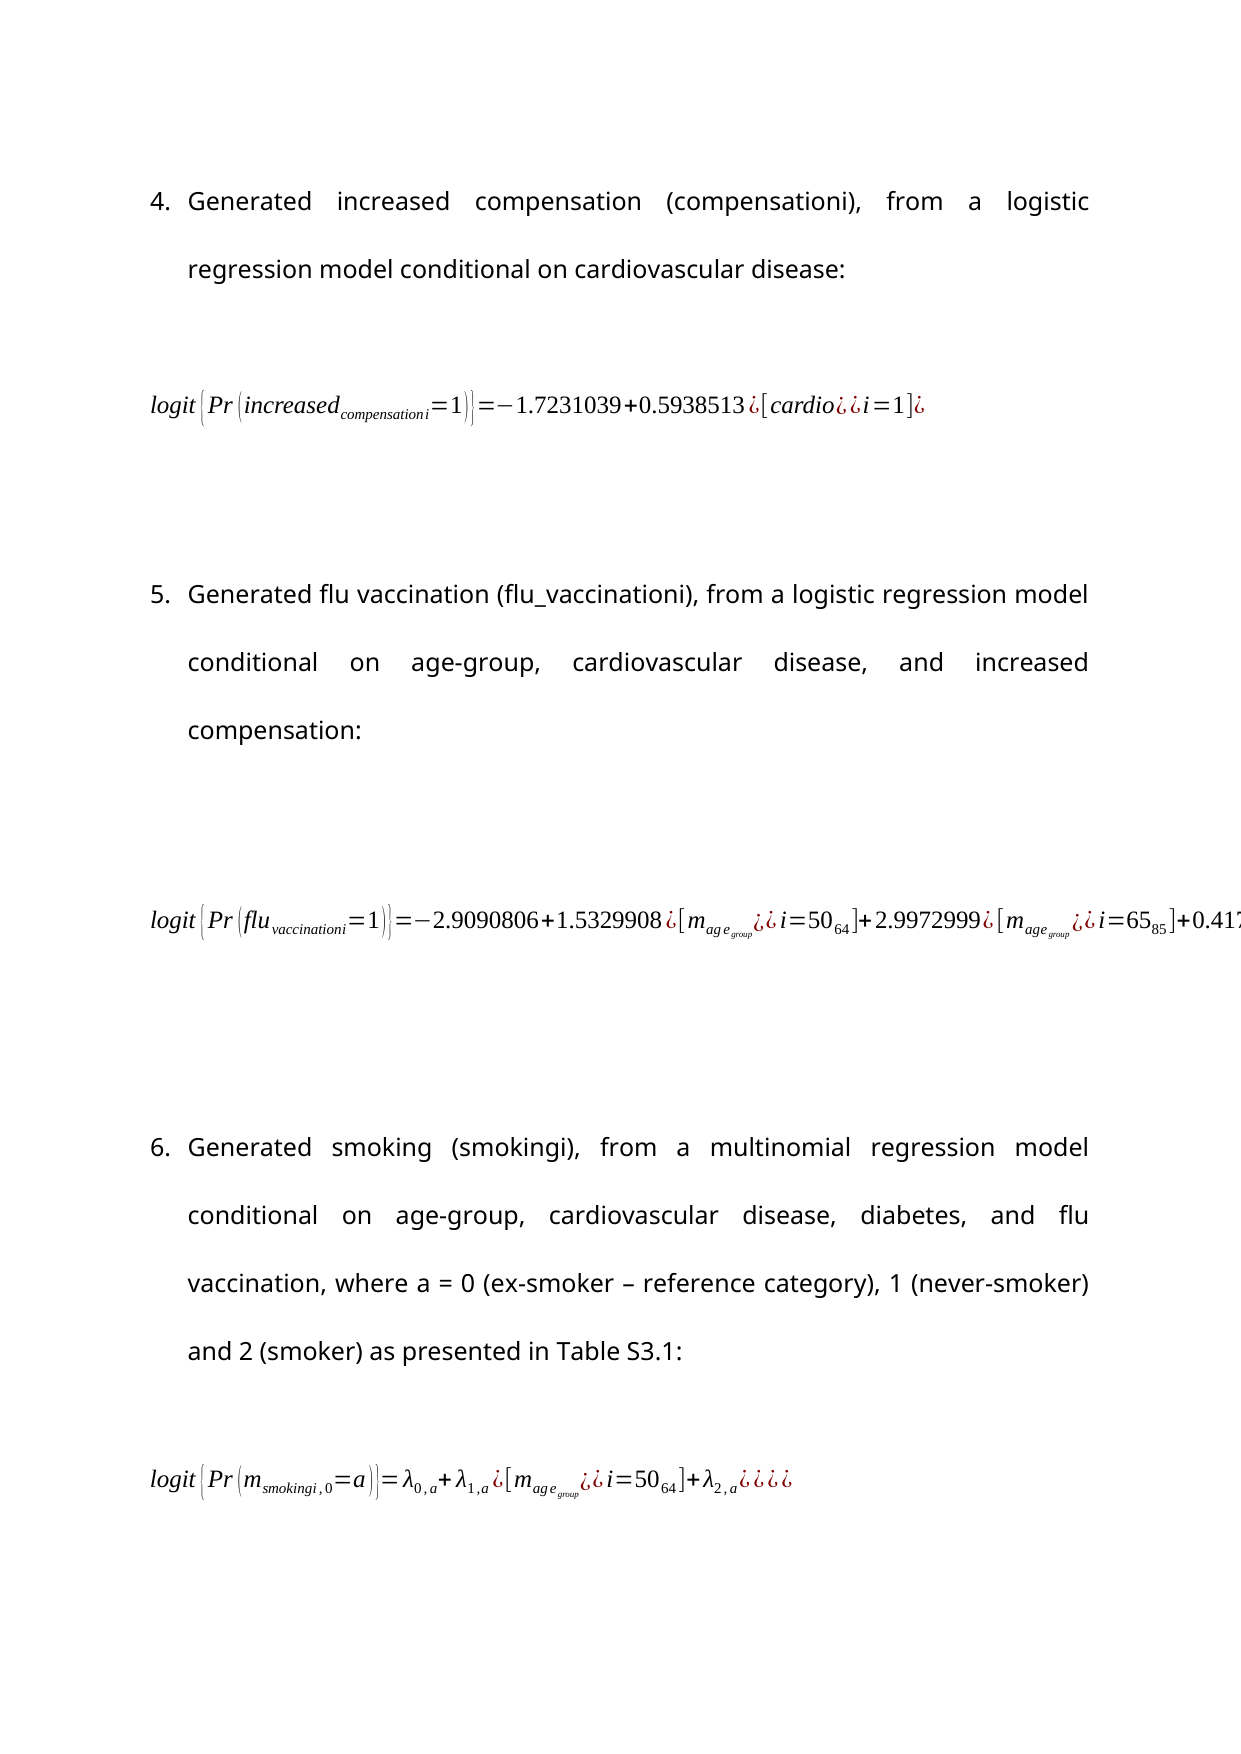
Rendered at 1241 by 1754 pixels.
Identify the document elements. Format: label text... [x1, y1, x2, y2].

list Generated increased compensation (compensationi), from a logistic regression model conditional on cardiovascular disease: [150, 184, 1090, 286]
list Generated smoking (smokingi), from a multinomial regression model conditional on age-group, cardiovascular disease, diabetes, and flu vaccination, where a = 0 (ex-smoker – reference category), 1 (never-smoker) and 2 (smoker) as presented in Table S3.1: [150, 1129, 1090, 1368]
list Generated flu vaccination (flu_vaccinationi), from a logistic regression model conditional on age-group, cardiovascular disease, and increased compensation: [150, 577, 1090, 747]
